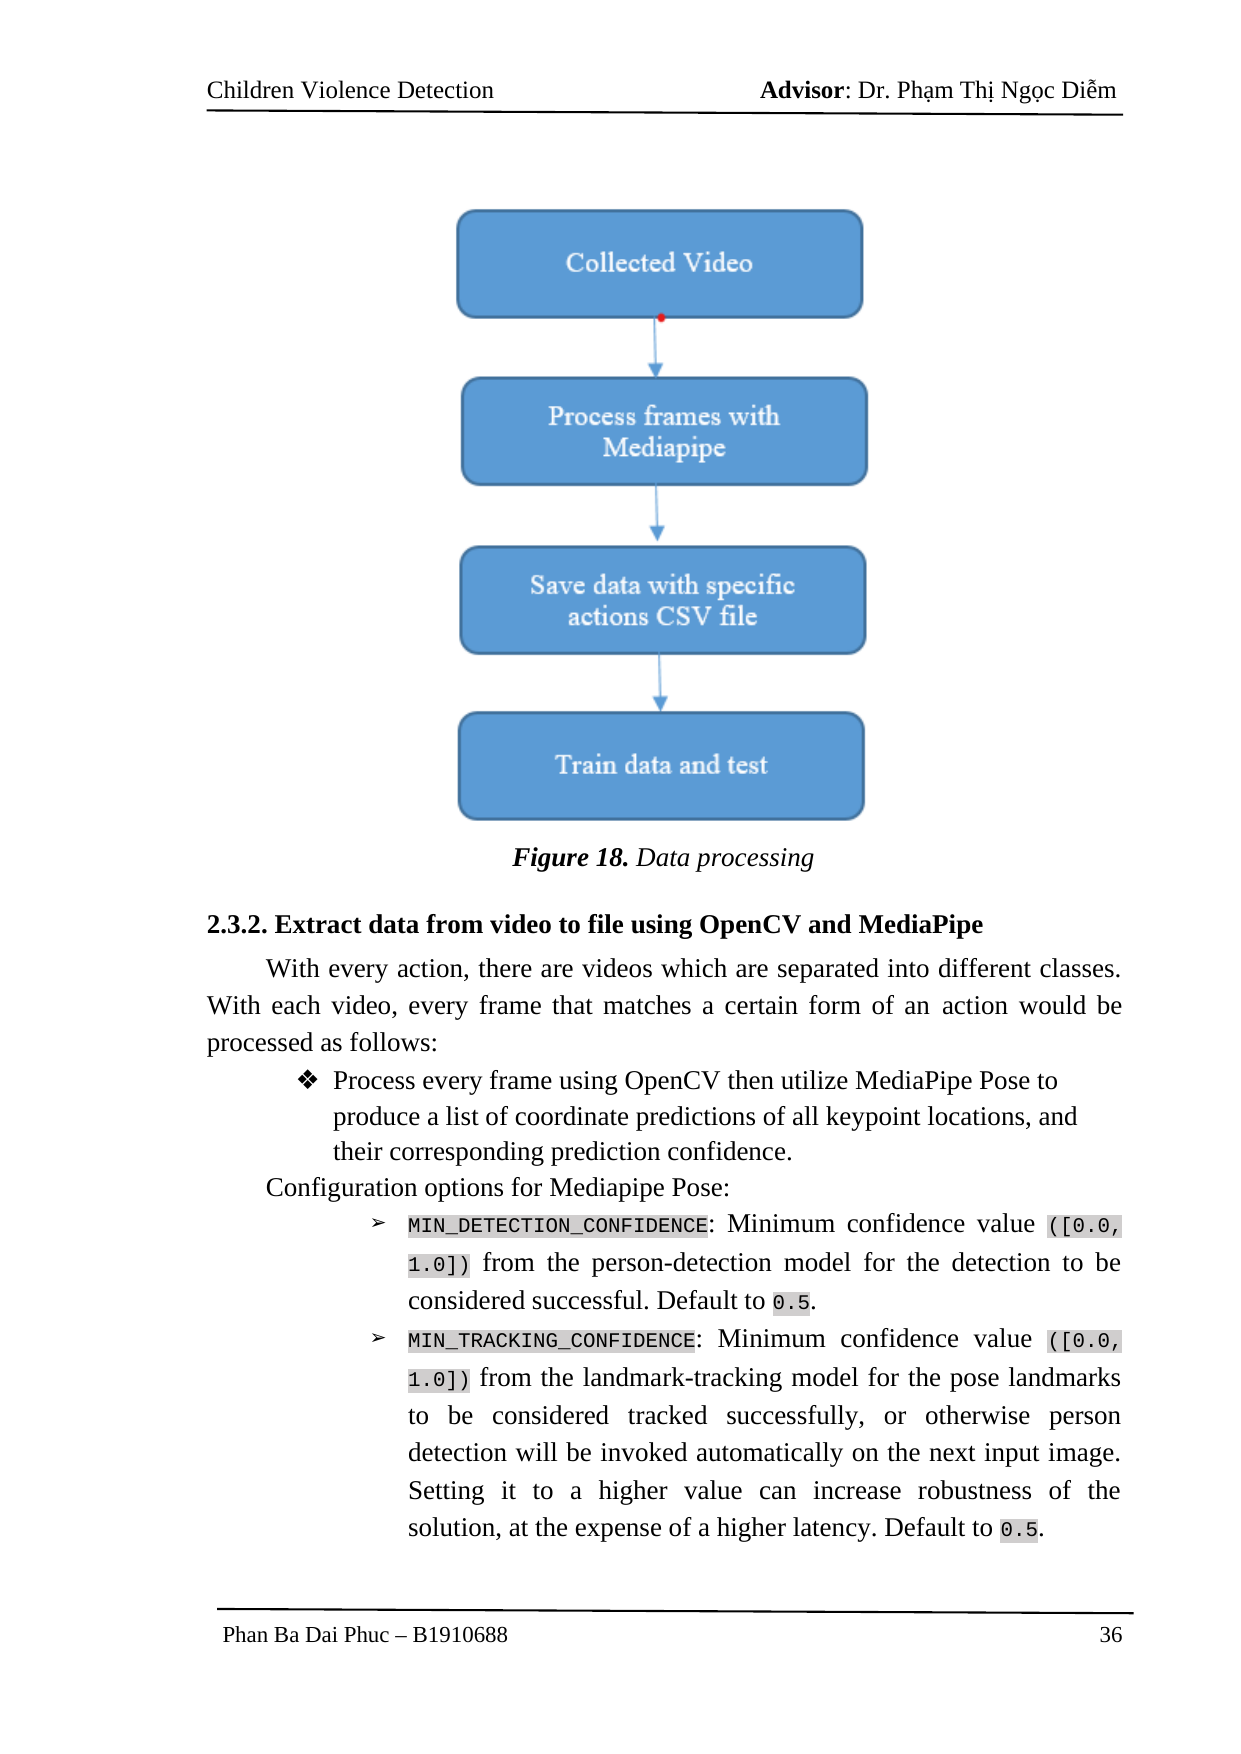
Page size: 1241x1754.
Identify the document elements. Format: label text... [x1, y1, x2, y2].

text Configuration options for Mediapipe Pose: [207, 1171, 1122, 1202]
list Process every frame using OpenCV then utilize MediaPipe Pose to produce a list of coordinate predictions of all keypoint locations, and their corresponding prediction confidence. [295, 1064, 1122, 1166]
list MIN_TRACKING_CONFIDENCE: Minimum confidence value ([0.0, 1.0]) from the landmark-tracking model for the pose landmarks to be considered tracked successfully, or otherwise person detection will be invoked automatically on the next input image. Setting it to a higher value can increase robustness of the solution, at the expense of a higher latency. Default to 0.5. [370, 1322, 1122, 1543]
text With every action, there are videos which are separated into different classes. With each video, every frame that matches a certain form of an action would be processed as follows: [207, 952, 1122, 1058]
text Figure 18. Data processing [207, 841, 1122, 872]
picture [444, 197, 884, 835]
subtitle 2.3.2. Extract data from video to file using OpenCV and MediaPipe [207, 908, 1122, 939]
list MIN_DETECTION_CONFIDENCE: Minimum confidence value ([0.0, 1.0]) from the person-detection model for the detection to be considered successful. Default to 0.5. [370, 1207, 1122, 1316]
